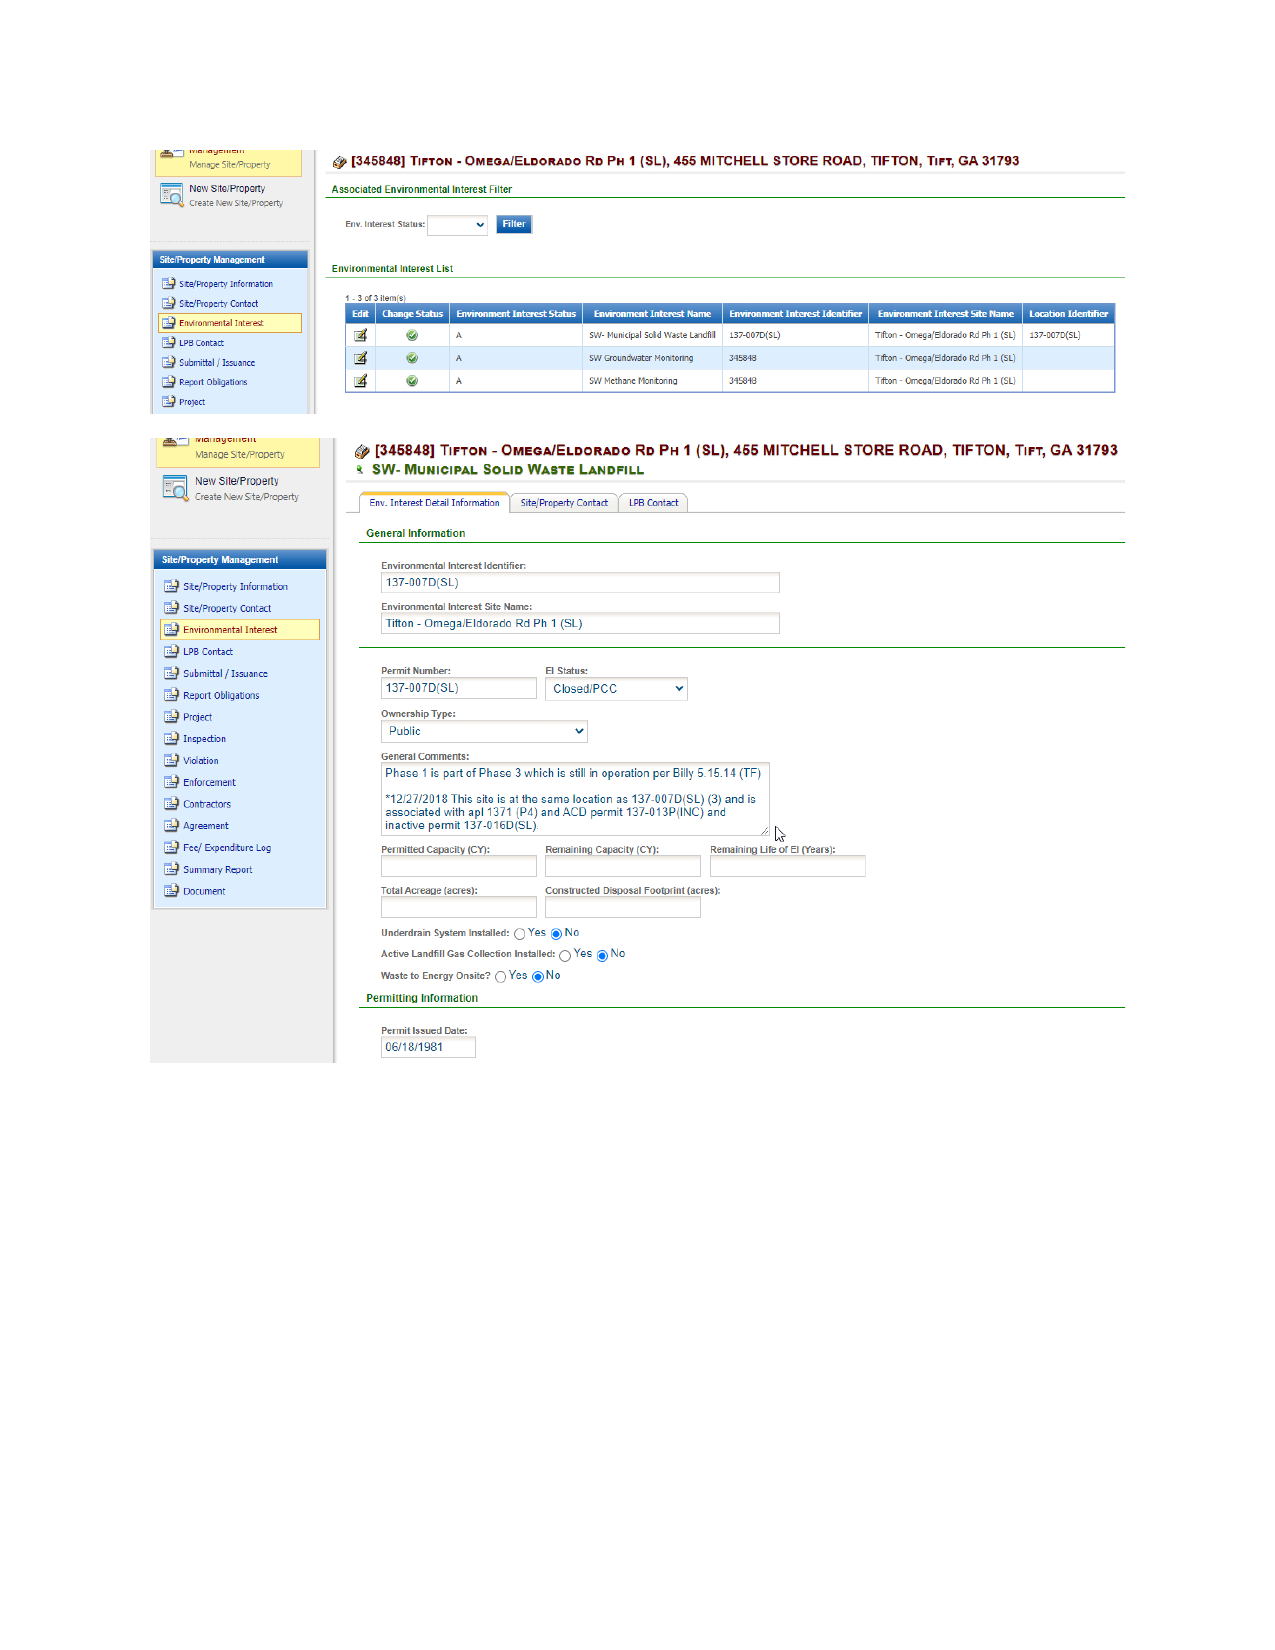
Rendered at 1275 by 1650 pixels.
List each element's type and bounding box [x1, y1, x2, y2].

picture [150, 438, 1125, 1063]
picture [150, 150, 1125, 414]
